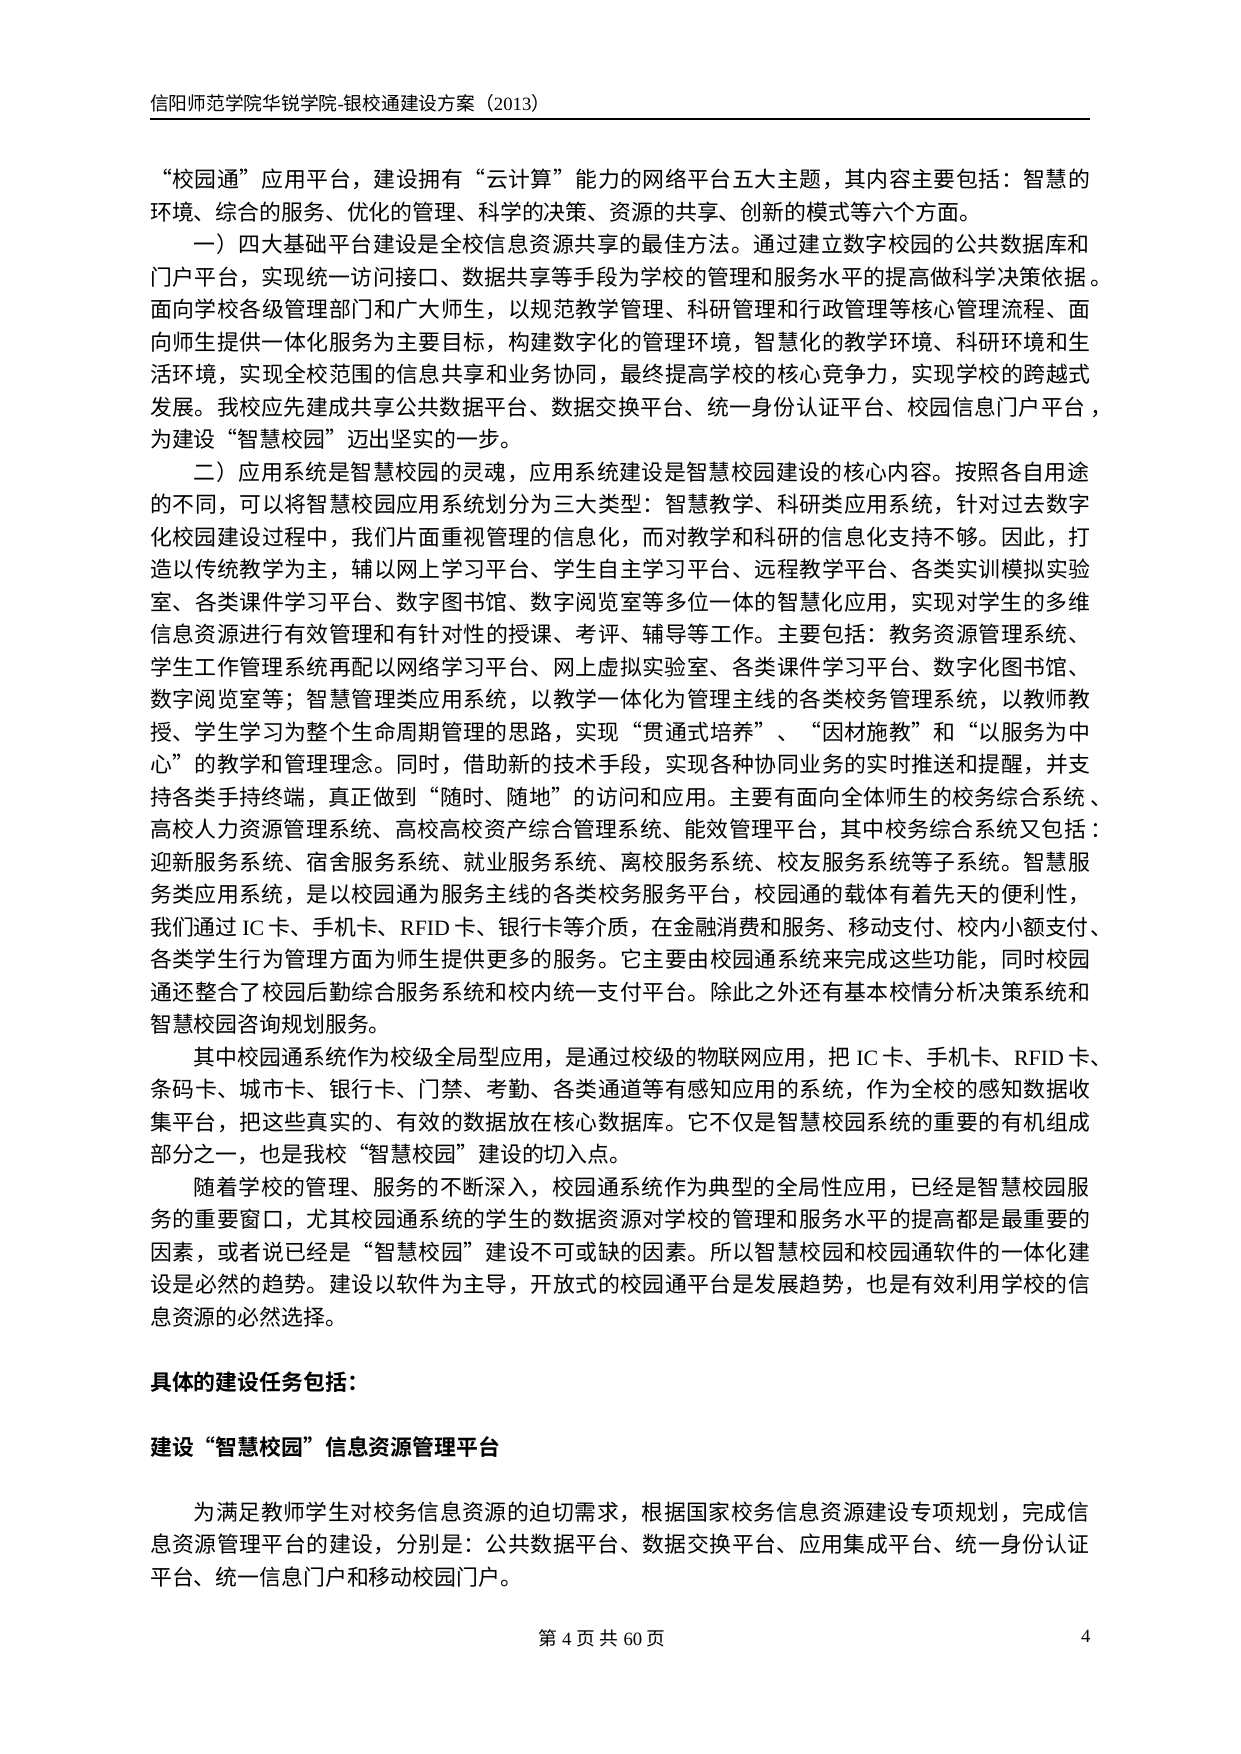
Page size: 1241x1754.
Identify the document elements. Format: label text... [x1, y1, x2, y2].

text 二）应用系统是智慧校园的灵魂，应用系统建设是智慧校园建设的核心内容。按照各自用途的不同，可以将智慧校园应用系统划分为三大类型：智慧教学、科研类应用系统，针对过去数字化校园建设过程中，我们片面重视管理的信息化，而对教学和科研的信息化支持不够。因此，打造以传统教学为主，辅以网上学习平台、学生自主学习平台、远程教学平台、各类实训模拟实验室、各类课件学习平台、数字图书馆、数字阅览室等多位一体的智慧化应用，实现对学生的多维信息资源进行有效管理和有针对性的授课、考评、辅导等工作。主要包括：教务资源管理系统、学生工作管理系统再配以网络学习平台、网上虚拟实验室、各类课件学习平台、数字化图书馆、数字阅览室等；智慧管理类应用系统，以教学一体化为管理主线的各类校务管理系统，以教师教授、学生学习为整个生命周期管理的思路，实现“贯通式培养”、“因材施教”和“以服务为中心”的教学和管理理念。同时，借助新的技术手段，实现各种协同业务的实时推送和提醒，并支持各类手持终端，真正做到“随时、随地”的访问和应用。主要有面向全体师生的校务综合系统、高校人力资源管理系统、高校高校资产综合管理系统、能效管理平台，其中校务综合系统又包括：迎新服务系统、宿舍服务系统、就业服务系统、离校服务系统、校友服务系统等子系统。智慧服务类应用系统，是以校园通为服务主线的各类校务服务平台，校园通的载体有着先天的便利性，我们通过IC卡、手机卡、RFID卡、银行卡等介质，在金融消费和服务、移动支付、校内小额支付、各类学生行为管理方面为师生提供更多的服务。它主要由校园通系统来完成这些功能，同时校园通还整合了校园后勤综合服务系统和校内统一支付平台。除此之外还有基本校情分析决策系统和智慧校园咨询规划服务。 [150, 454, 1090, 1039]
text 为满足教师学生对校务信息资源的迫切需求，根据国家校务信息资源建设专项规划，完成信息资源管理平台的建设，分别是：公共数据平台、数据交换平台、应用集成平台、统一身份认证平台、统一信息门户和移动校园门户。 [150, 1494, 1090, 1592]
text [150, 162, 1090, 227]
text 其中校园通系统作为校级全局型应用，是通过校级的物联网应用，把IC卡、手机卡、RFID卡、条码卡、城市卡、银行卡、门禁、考勤、各类通道等有感知应用的系统，作为全校的感知数据收集平台，把这些真实的、有效的数据放在核心数据库。它不仅是智慧校园系统的重要的有机组成部分之一，也是我校“智慧校园”建设的切入点。 [150, 1039, 1090, 1169]
text 一）四大基础平台建设是全校信息资源共享的最佳方法。通过建立数字校园的公共数据库和门户平台，实现统一访问接口、数据共享等手段为学校的管理和服务水平的提高做科学决策依据。面向学校各级管理部门和广大师生，以规范教学管理、科研管理和行政管理等核心管理流程、面向师生提供一体化服务为主要目标，构建数字化的管理环境，智慧化的教学环境、科研环境和生活环境，实现全校范围的信息共享和业务协同，最终提高学校的核心竞争力，实现学校的跨越式发展。我校应先建成共享公共数据平台、数据交换平台、统一身份认证平台、校园信息门户平台，为建设“智慧校园”迈出坚实的一步。 [150, 227, 1090, 454]
text 随着学校的管理、服务的不断深入，校园通系统作为典型的全局性应用，已经是智慧校园服务的重要窗口，尤其校园通系统的学生的数据资源对学校的管理和服务水平的提高都是最重要的因素，或者说已经是“智慧校园”建设不可或缺的因素。所以智慧校园和校园通软件的一体化建设是必然的趋势。建设以软件为主导，开放式的校园通平台是发展趋势，也是有效利用学校的信息资源的必然选择。 [150, 1169, 1090, 1332]
text 建设“智慧校园”信息资源管理平台 [150, 1429, 1090, 1462]
text 具体的建设任务包括： [150, 1364, 1090, 1397]
